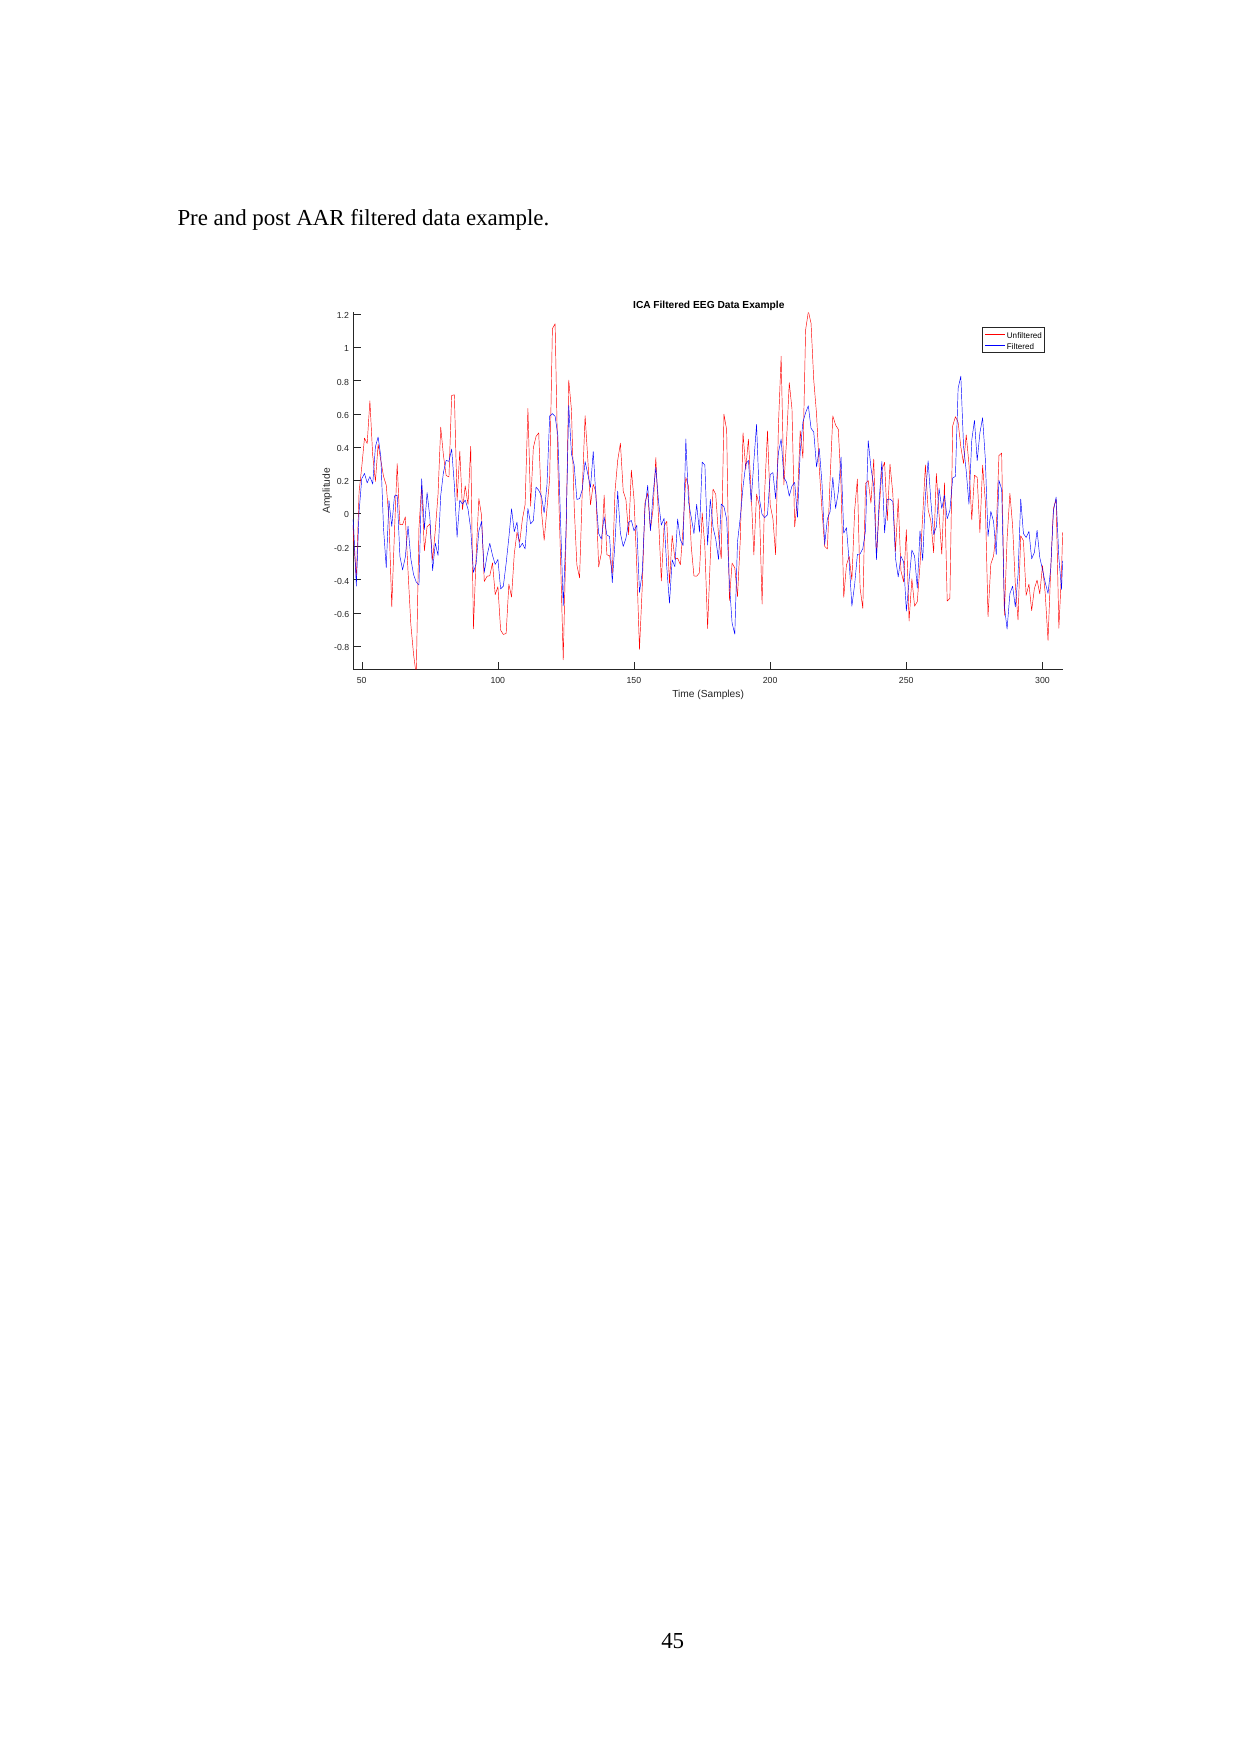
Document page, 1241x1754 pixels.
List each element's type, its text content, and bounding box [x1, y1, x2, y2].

text Pre and post AAR filtered data example. [177, 204, 1092, 230]
